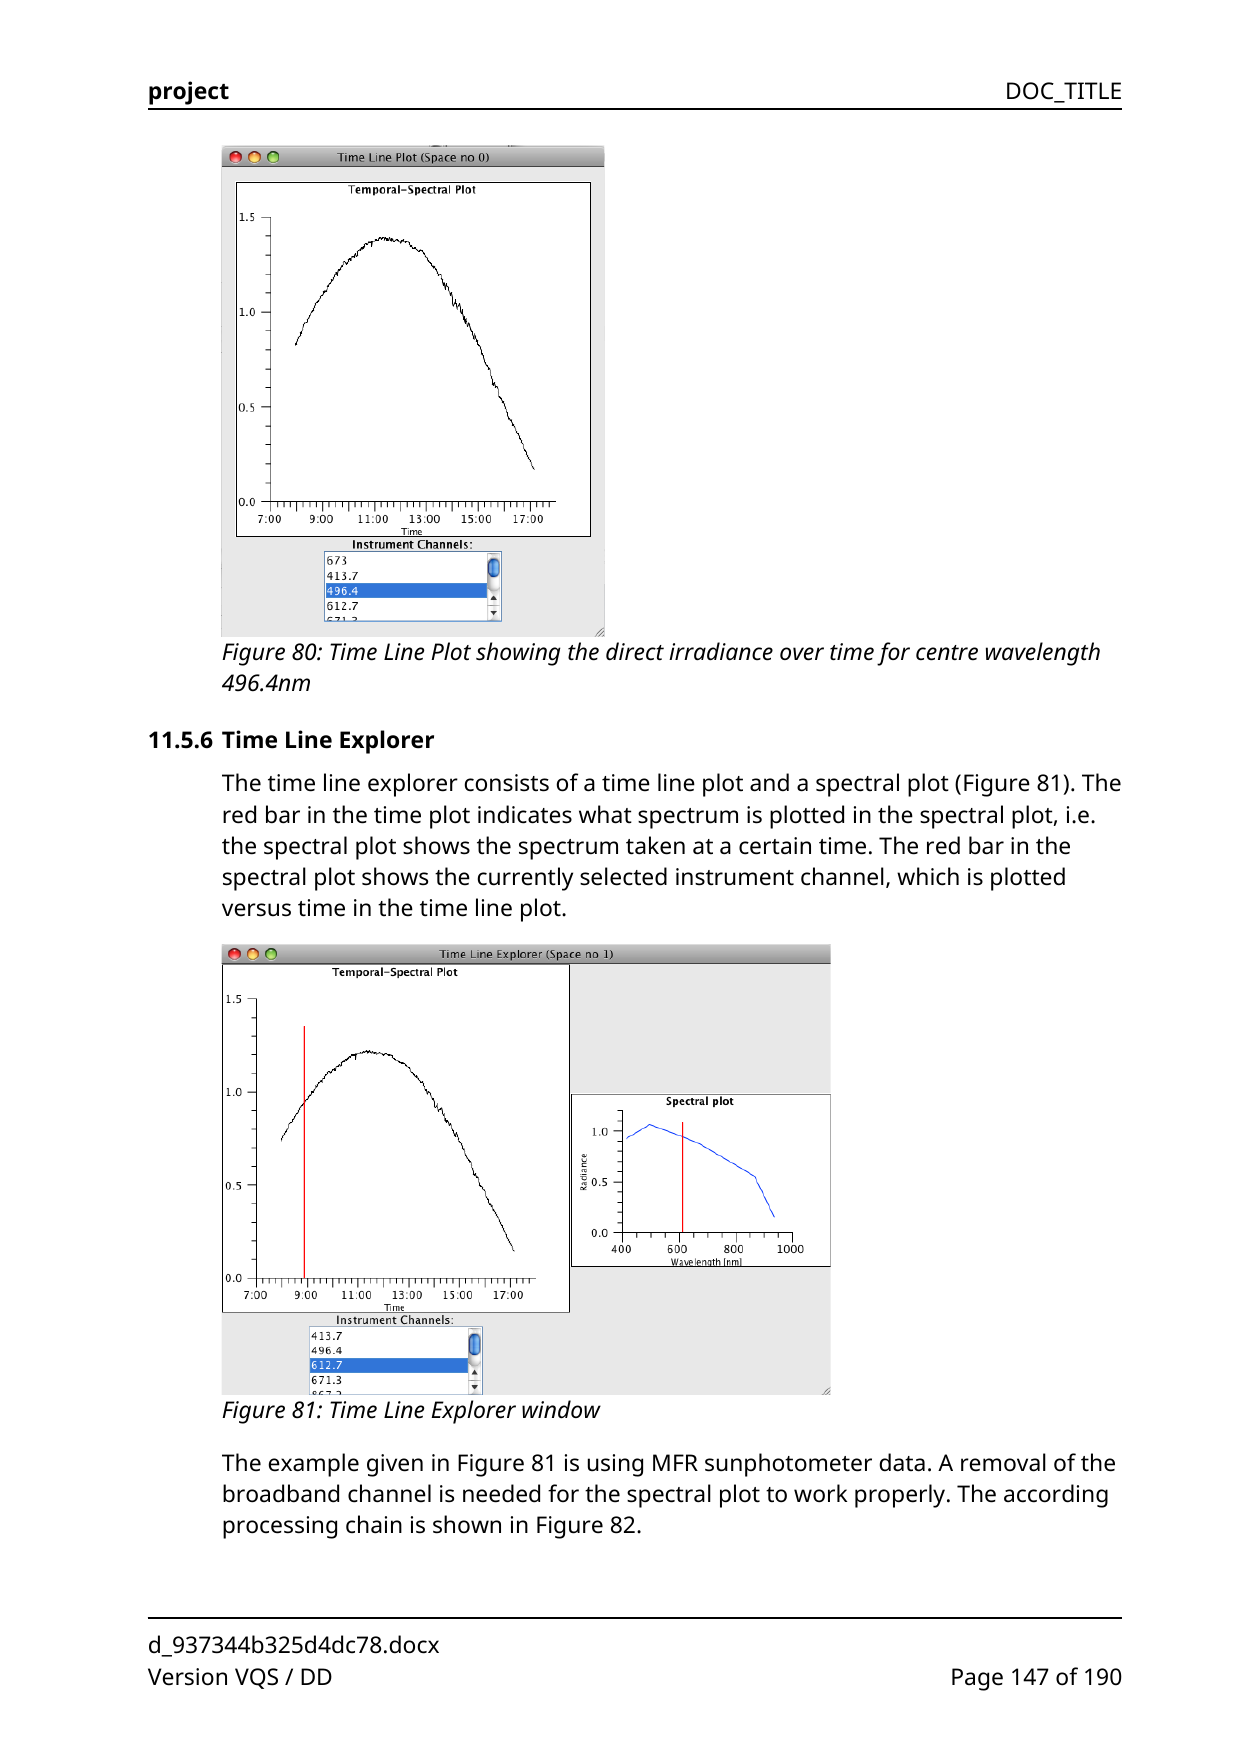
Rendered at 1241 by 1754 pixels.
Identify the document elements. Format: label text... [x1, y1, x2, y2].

picture [221, 145, 605, 637]
picture [221, 944, 831, 1395]
subtitle Time Line Explorer [148, 724, 1122, 755]
